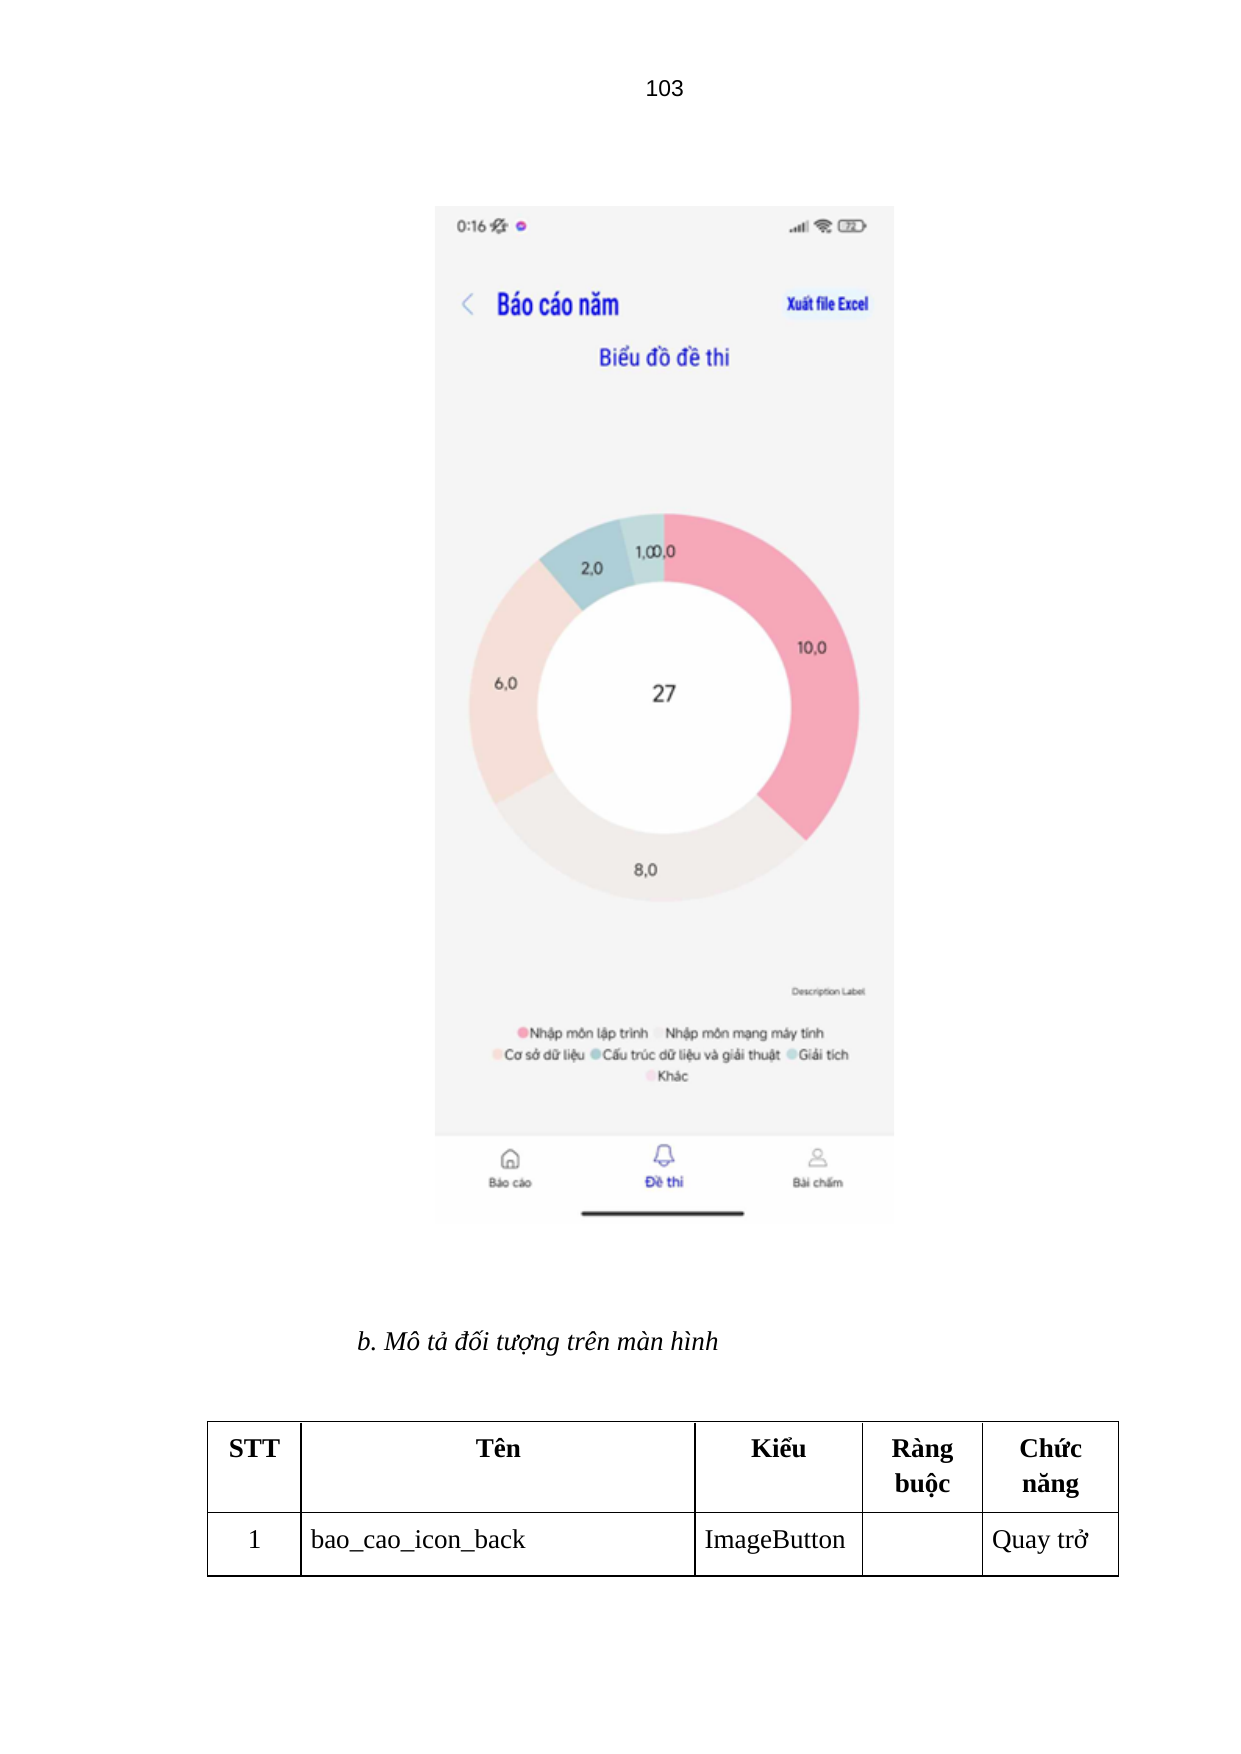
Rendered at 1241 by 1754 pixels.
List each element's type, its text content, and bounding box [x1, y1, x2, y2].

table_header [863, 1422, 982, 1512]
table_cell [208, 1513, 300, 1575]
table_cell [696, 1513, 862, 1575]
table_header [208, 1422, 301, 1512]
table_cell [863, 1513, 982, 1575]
picture [434, 206, 895, 1224]
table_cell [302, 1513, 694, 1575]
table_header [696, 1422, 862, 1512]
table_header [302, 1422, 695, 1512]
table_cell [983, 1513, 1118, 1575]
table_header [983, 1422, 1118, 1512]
text b. Mô tả đối tượng trên màn hình [282, 1325, 1122, 1356]
